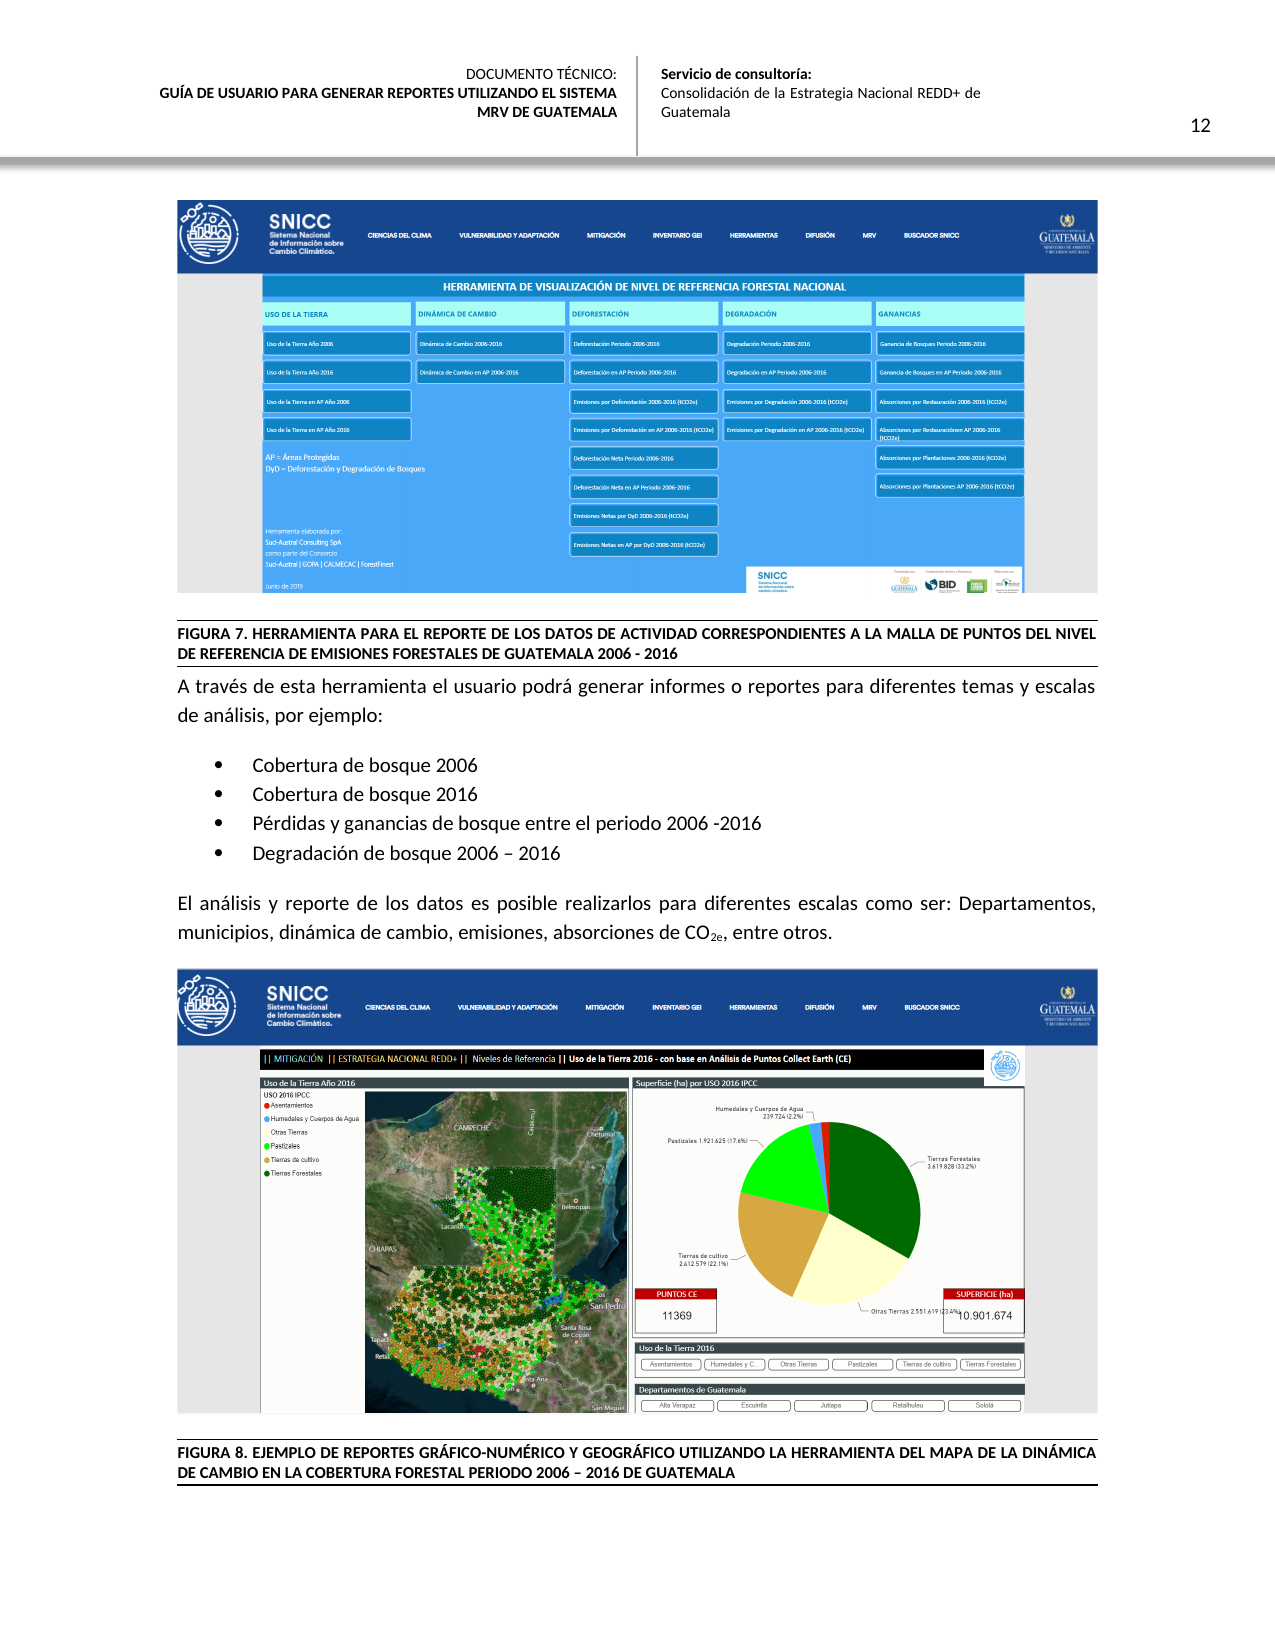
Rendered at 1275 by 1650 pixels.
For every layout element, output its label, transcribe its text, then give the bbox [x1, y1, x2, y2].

list Degradación de bosque 2006 – 2016 [215, 840, 1098, 865]
list Pérdidas y ganancias de bosque entre el periodo 2006 -2016 [215, 811, 1098, 836]
picture [177, 200, 1098, 596]
text A través de esta herramienta el usuario podrá generar informes o reportes para diferentes temas y escalas de análisis, por ejemplo: [177, 673, 1098, 728]
list Cobertura de bosque 2016 [215, 781, 1098, 807]
list Cobertura de bosque 2006 [215, 752, 1098, 778]
text El análisis y reporte de los datos es posible realizarlos para diferentes escalas como ser: Departamentos, municipios, dinámica de cambio, emisiones, absorciones de CO2e, entre otros. [177, 890, 1098, 944]
picture [177, 968, 1098, 1415]
